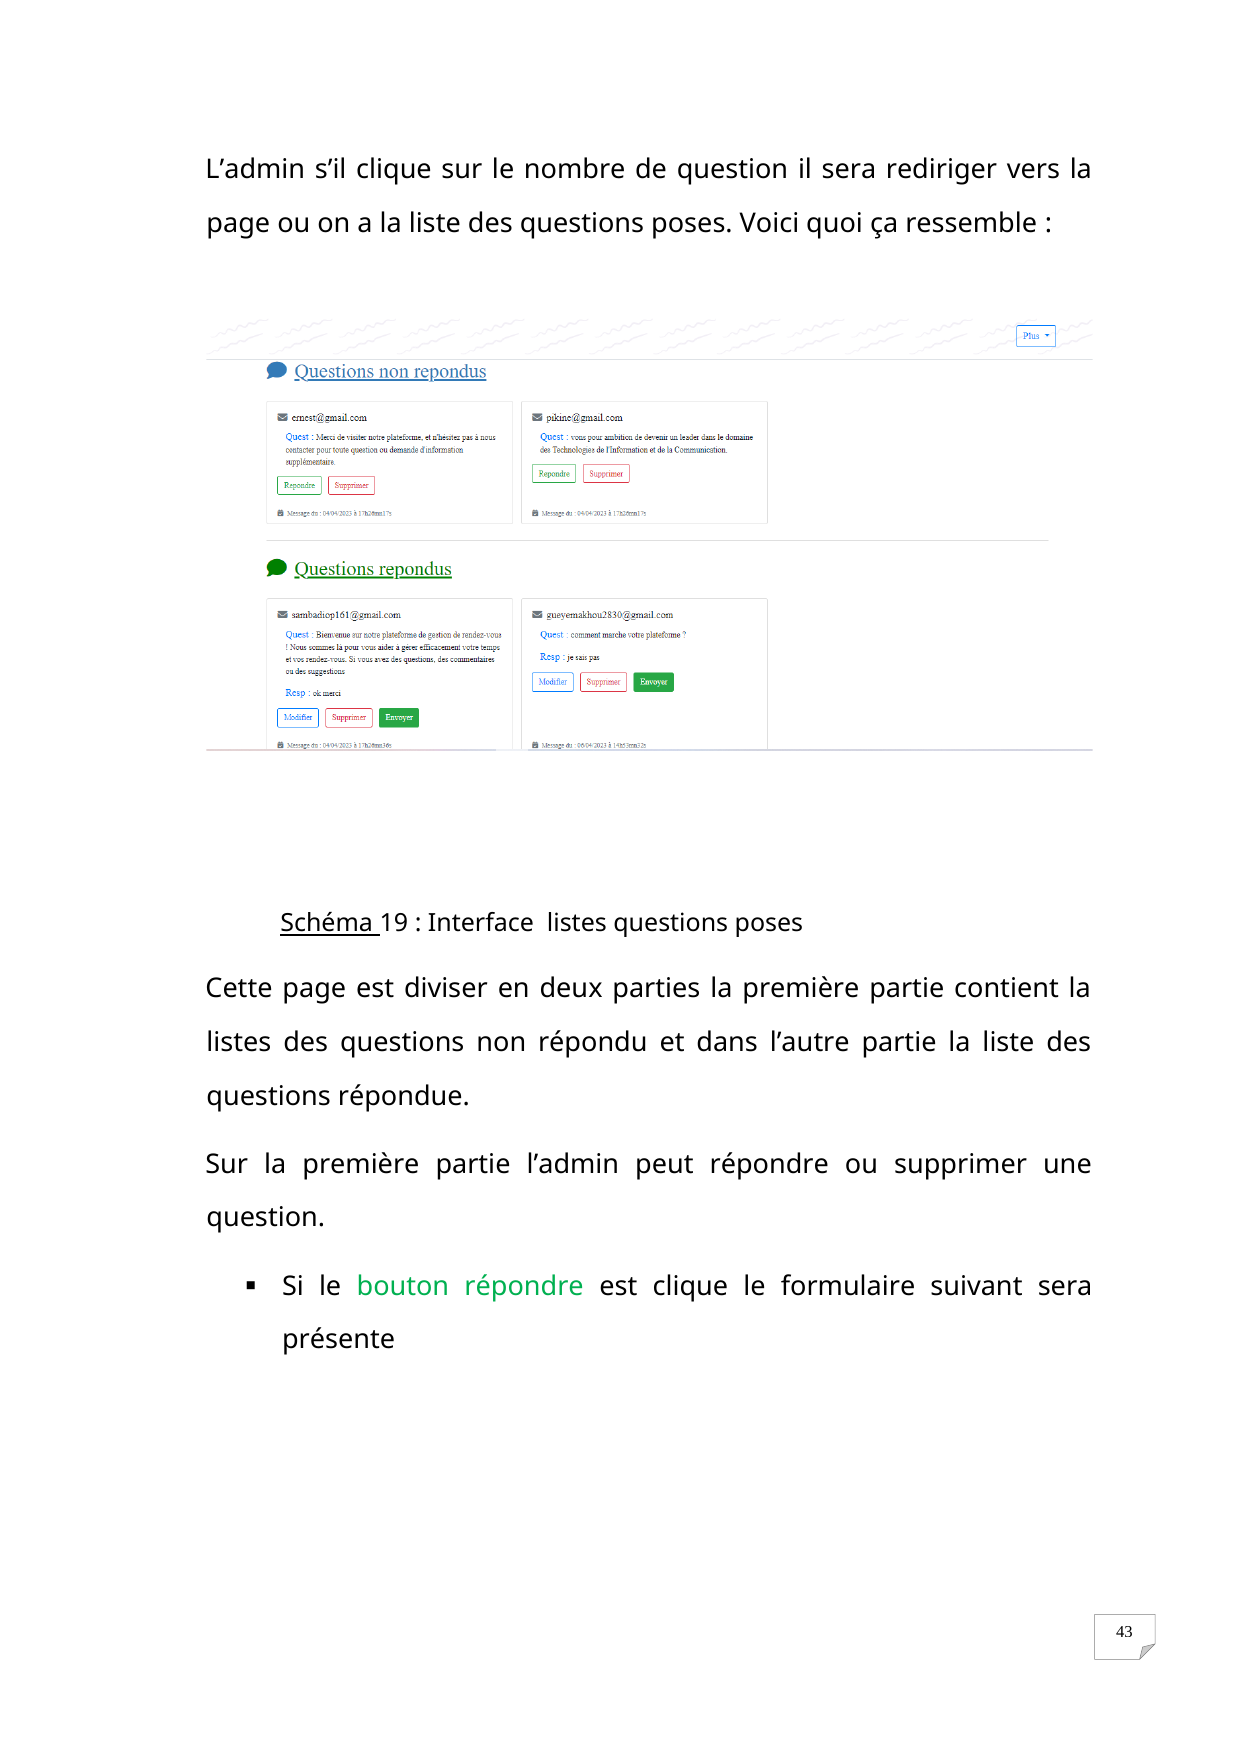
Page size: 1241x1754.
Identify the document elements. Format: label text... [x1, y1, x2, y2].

list Schéma 19 : Interface listes questions poses [280, 905, 1093, 939]
text Cette page est diviser en deux parties la première partie contient la listes des questions non répondu et dans l’autre partie la liste des questions répondue. [205, 969, 1093, 1113]
text Sur la première partie l’admin peut répondre ou supprimer une question. [205, 1144, 1093, 1235]
text L’admin s’il clique sur le nombre de question il sera rediriger vers la page ou on a la liste des questions poses. Voici quoi ça ressemble : [205, 150, 1093, 241]
picture [206, 313, 1093, 751]
list Si le bouton répondre est clique le formulaire suivant sera présente [244, 1266, 1093, 1357]
